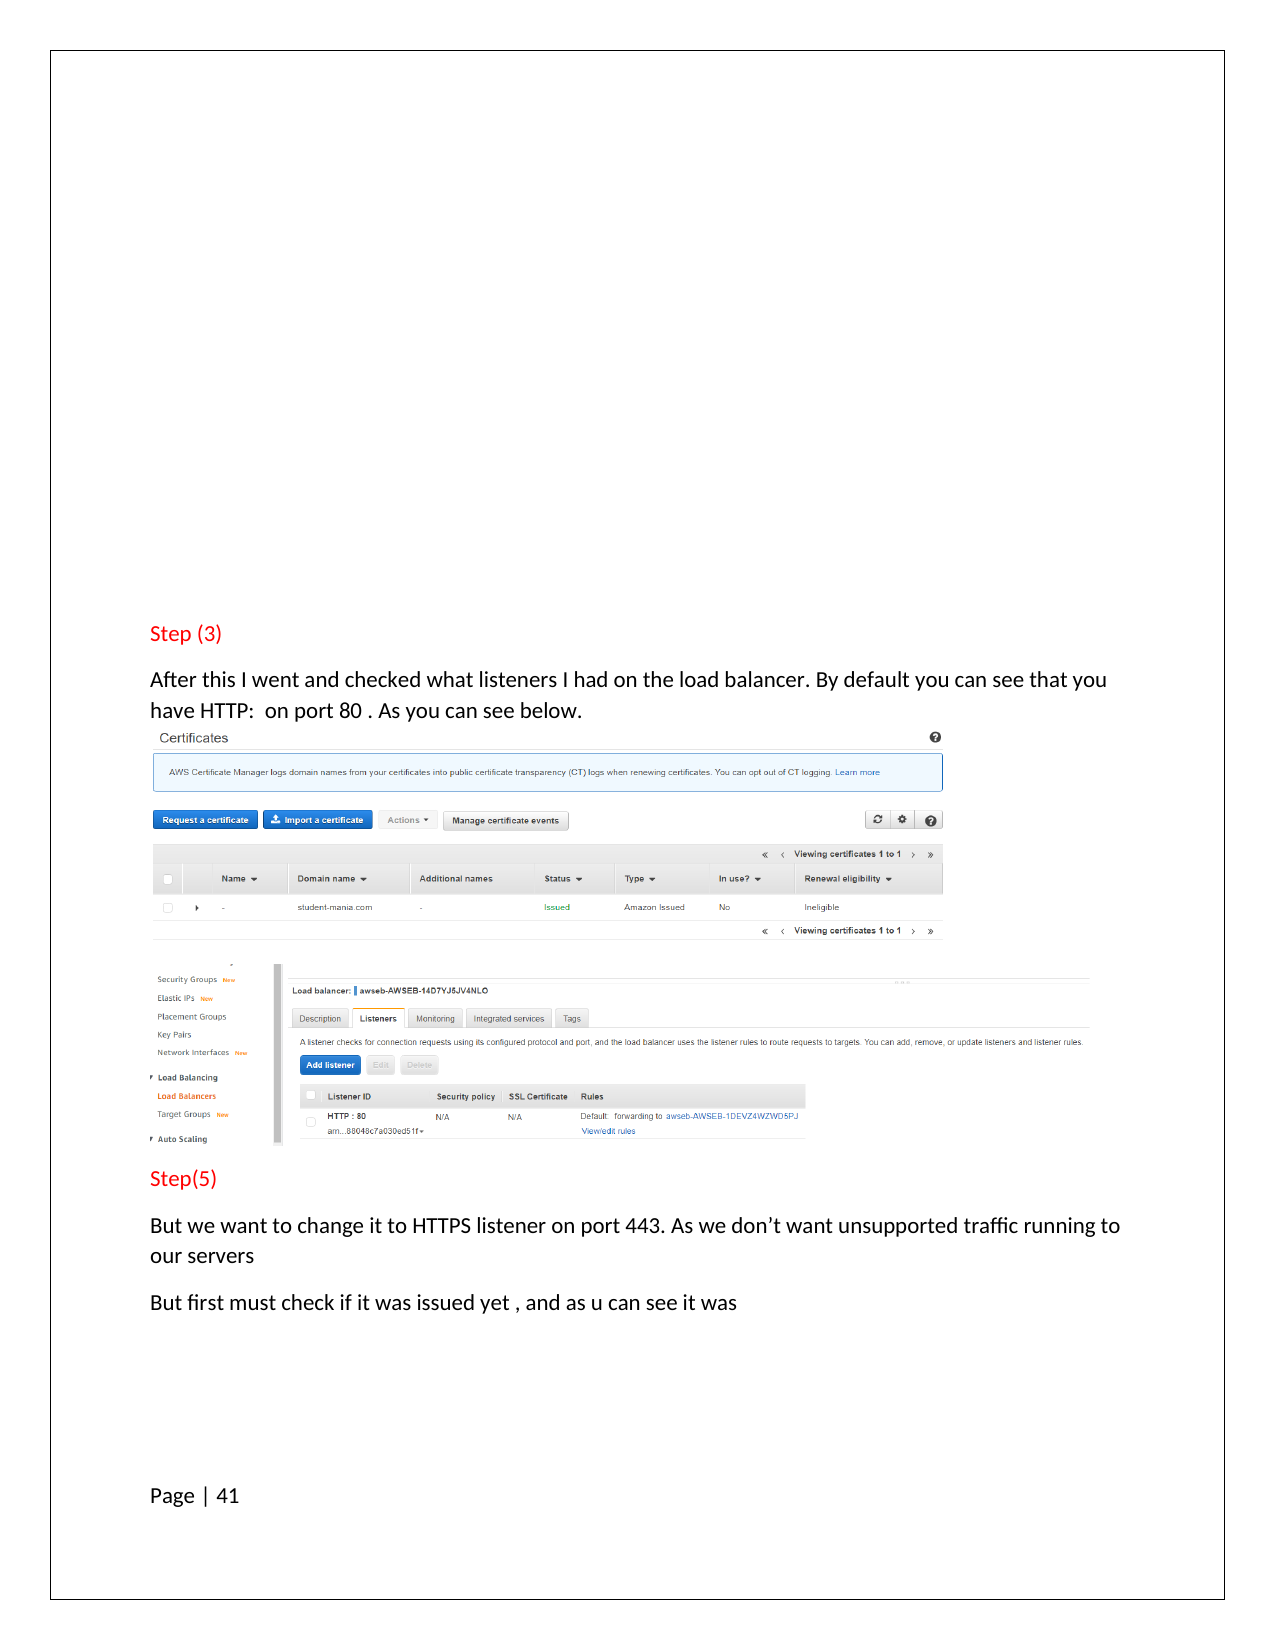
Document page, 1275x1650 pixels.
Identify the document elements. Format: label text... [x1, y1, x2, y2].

text After this I went and checked what listeners I had on the load balancer. By default you can see that you have HTTP: on port 80 . As you can see below. [150, 666, 1125, 724]
text Step(5) [150, 1164, 1125, 1192]
picture [150, 964, 1090, 1146]
text Step (3) [150, 619, 1125, 647]
text But we want to change it to HTTPS listener on port 443. As we don’t want unsupported traffic running to our servers [150, 1211, 1125, 1269]
text But first must check if it was issued yet , and as u can see it was [150, 1288, 1125, 1316]
picture [150, 731, 959, 946]
